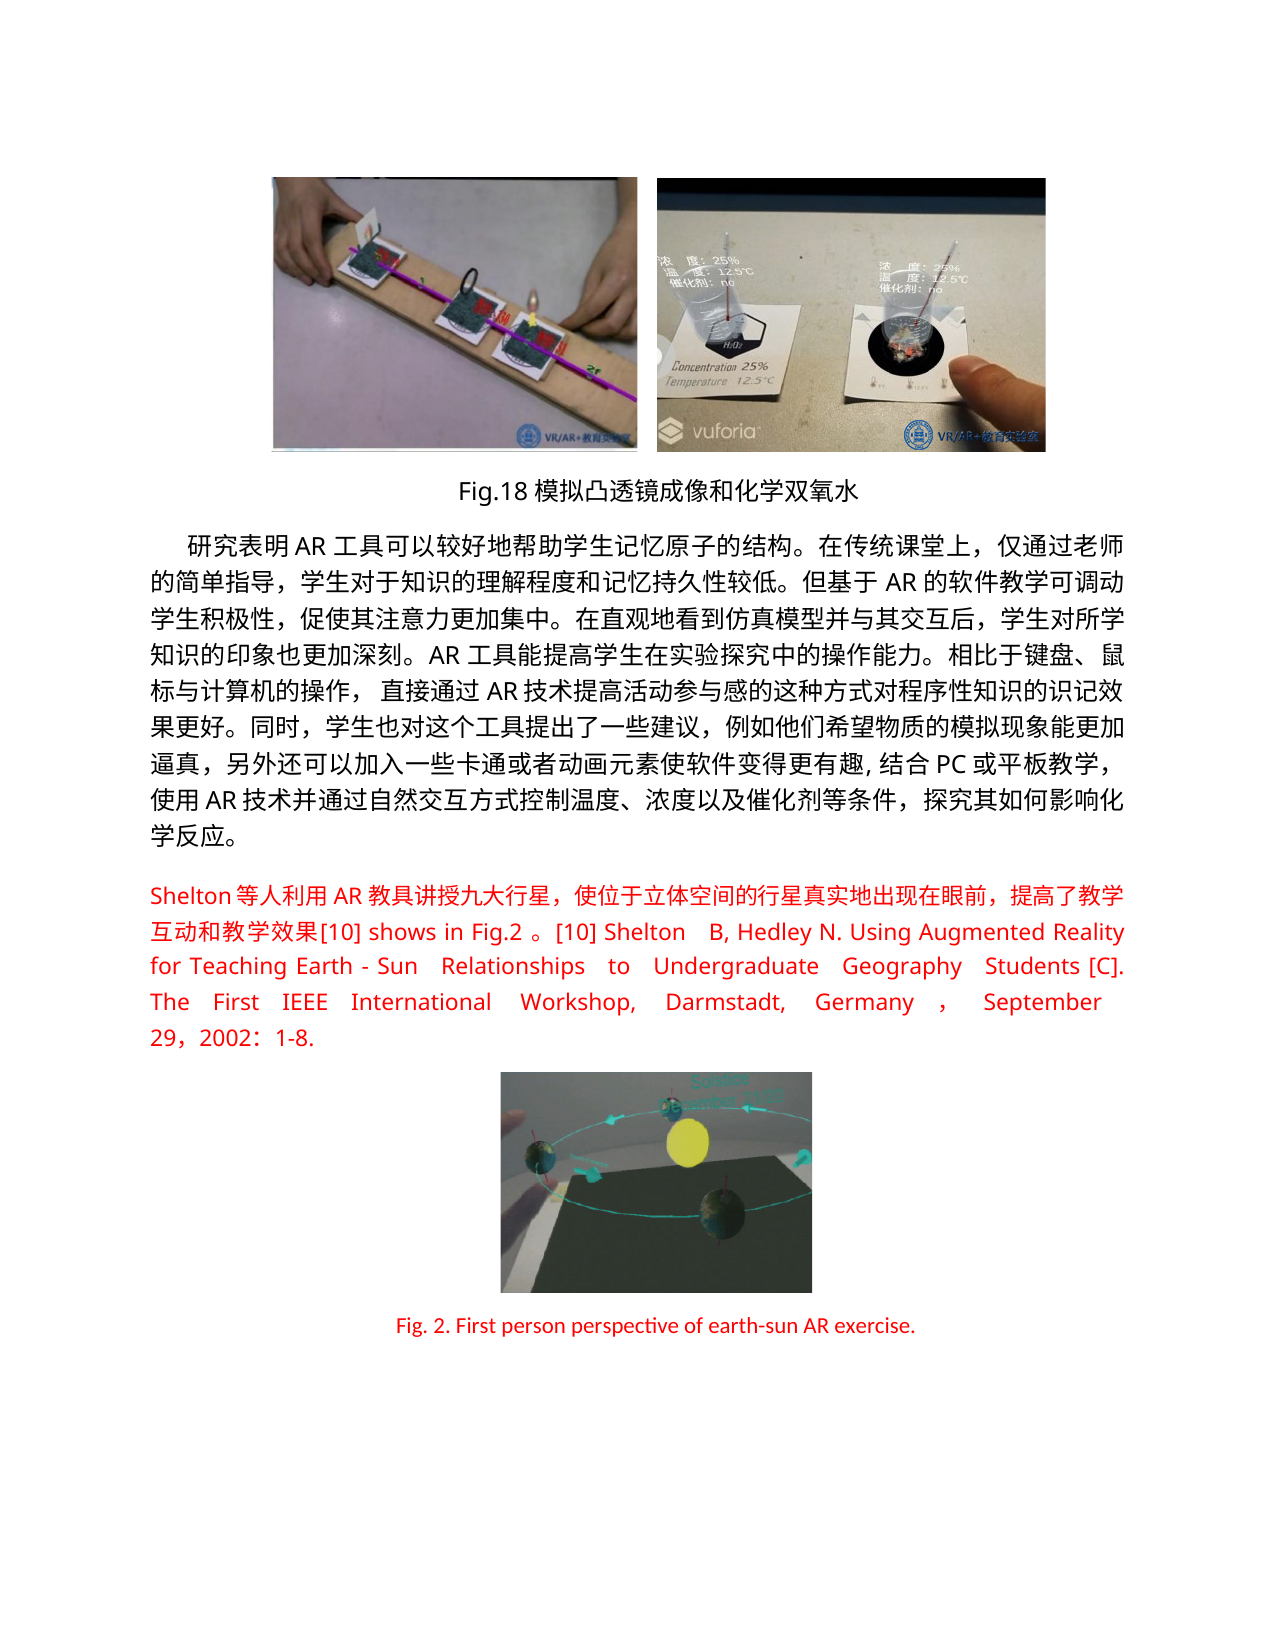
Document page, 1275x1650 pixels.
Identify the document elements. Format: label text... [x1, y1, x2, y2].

text Shelton等人利用 AR 教具讲授九大行星，使位于立体空间的行星真实地出现在眼前，提高了教学互动和教学效果[10] shows in Fig.2 。[10] Shelton B, Hedley N. Using Augmented Reality for Teaching Earth - Sun Relationships to Undergraduate Geography Students [C]. The First IEEE International Workshop, Darmstadt, Germany，September 29，2002：1-8. [150, 878, 1125, 1053]
text Fig. 2. First person perspective of earth-sun AR exercise. [150, 1311, 1125, 1339]
picture [271, 177, 638, 452]
text Fig.18 模拟凸透镜成像和化学双氧水 [150, 471, 1125, 507]
text 研究表明AR 工具可以较好地帮助学生记忆原子的结构。在传统课堂上，仅通过老师的简单指导，学生对于知识的理解程度和记忆持久性较低。但基于AR 的软件教学可调动学生积极性，促使其注意力更加集中。在直观地看到仿真模型并与其交互后，学生对所学知识的印象也更加深刻。AR 工具能提高学生在实验探究中的操作能力。相比于键盘、鼠标与计算机的操作， 直接通过AR技术提高活动参与感的这种方式对程序性知识的识记效果更好。同时，学生也对这个工具提出了一些建议，例如他们希望物质的模拟现象能更加逼真，另外还可以加入一些卡通或者动画元素使软件变得更有趣, 结合PC或平板教学，使用AR技术并通过自然交互方式控制温度、浓度以及催化剂等条件，探究其如何影响化学反应。 [150, 527, 1125, 853]
picture [500, 1072, 813, 1293]
picture [657, 178, 1046, 452]
